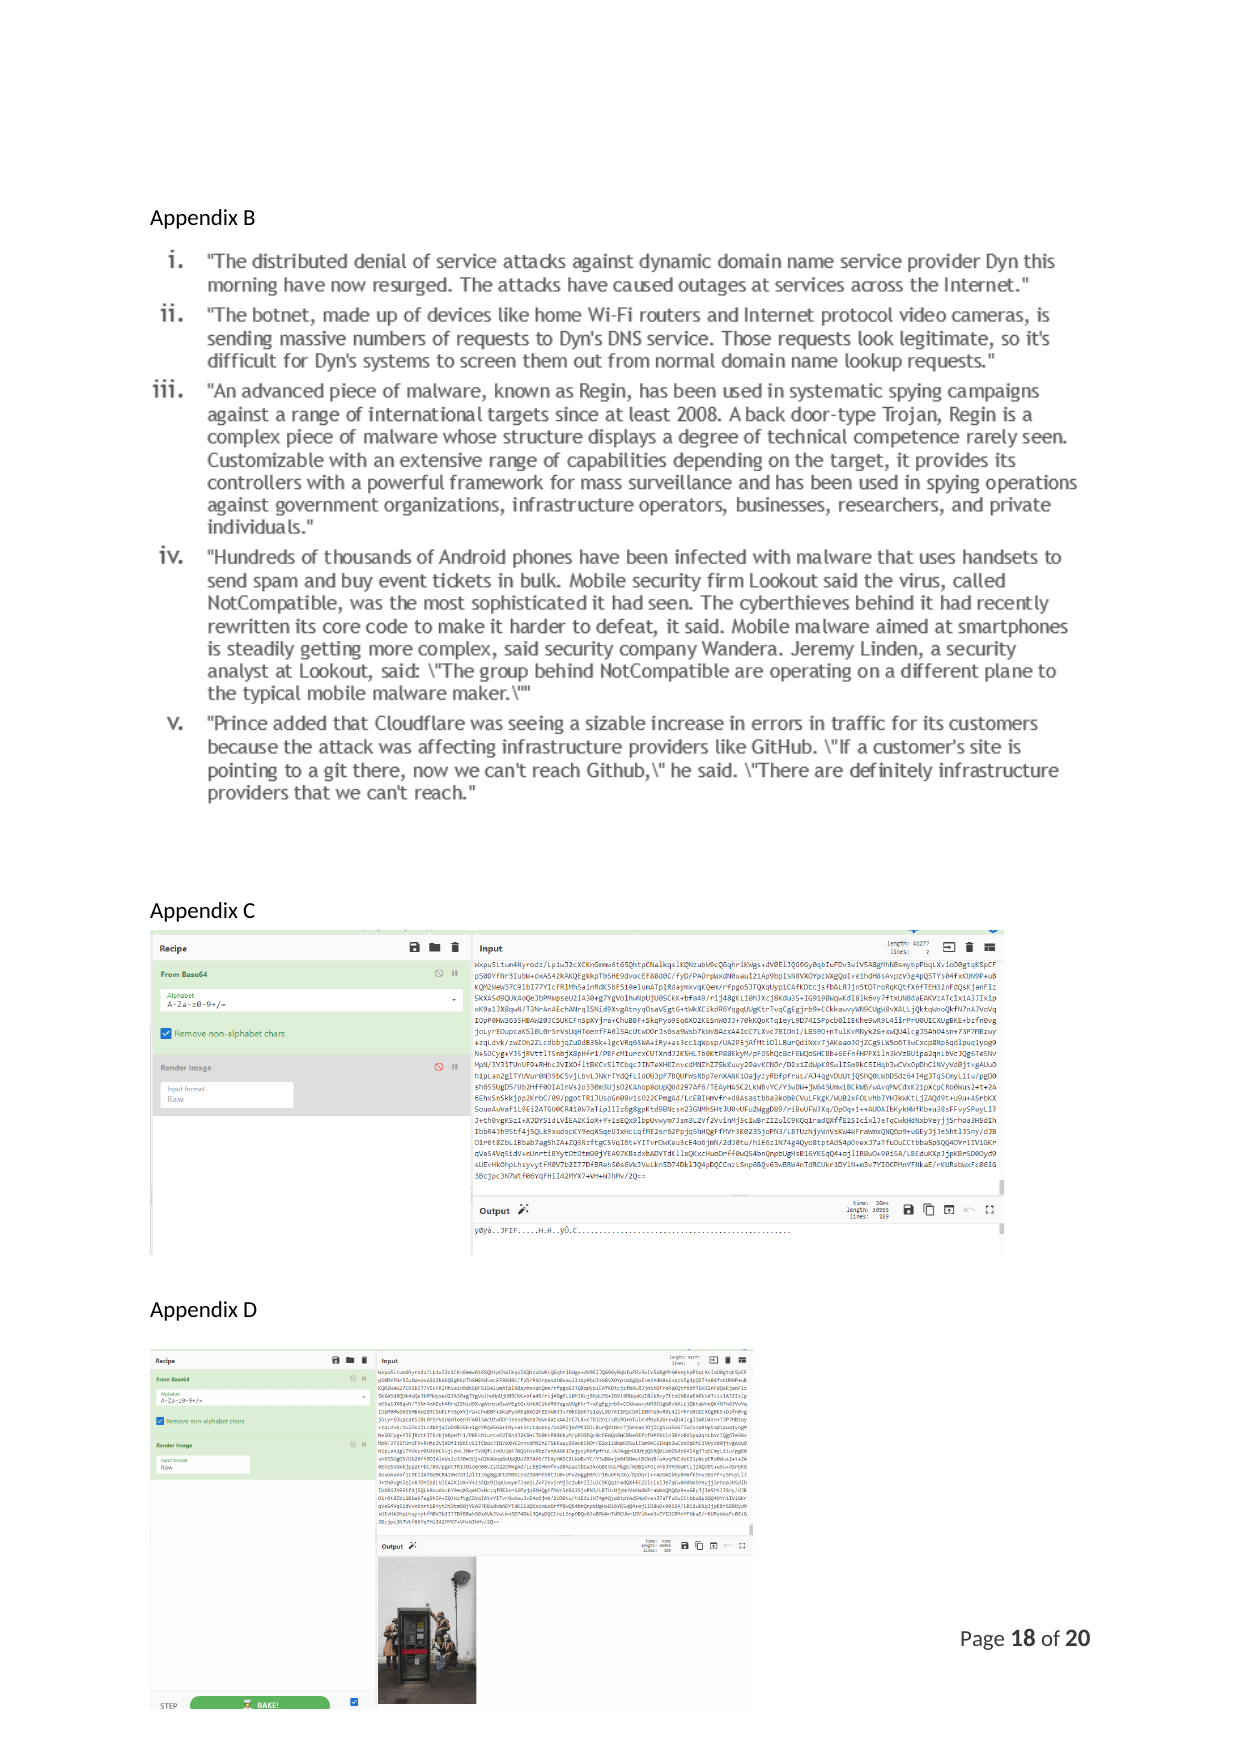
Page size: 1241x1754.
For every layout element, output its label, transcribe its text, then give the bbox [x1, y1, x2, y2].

picture [150, 930, 1005, 1255]
text Appendix D [150, 1295, 1090, 1323]
picture [150, 1349, 753, 1709]
picture [150, 246, 1089, 814]
text Appendix B [150, 203, 1090, 231]
text Appendix C [150, 896, 1090, 924]
